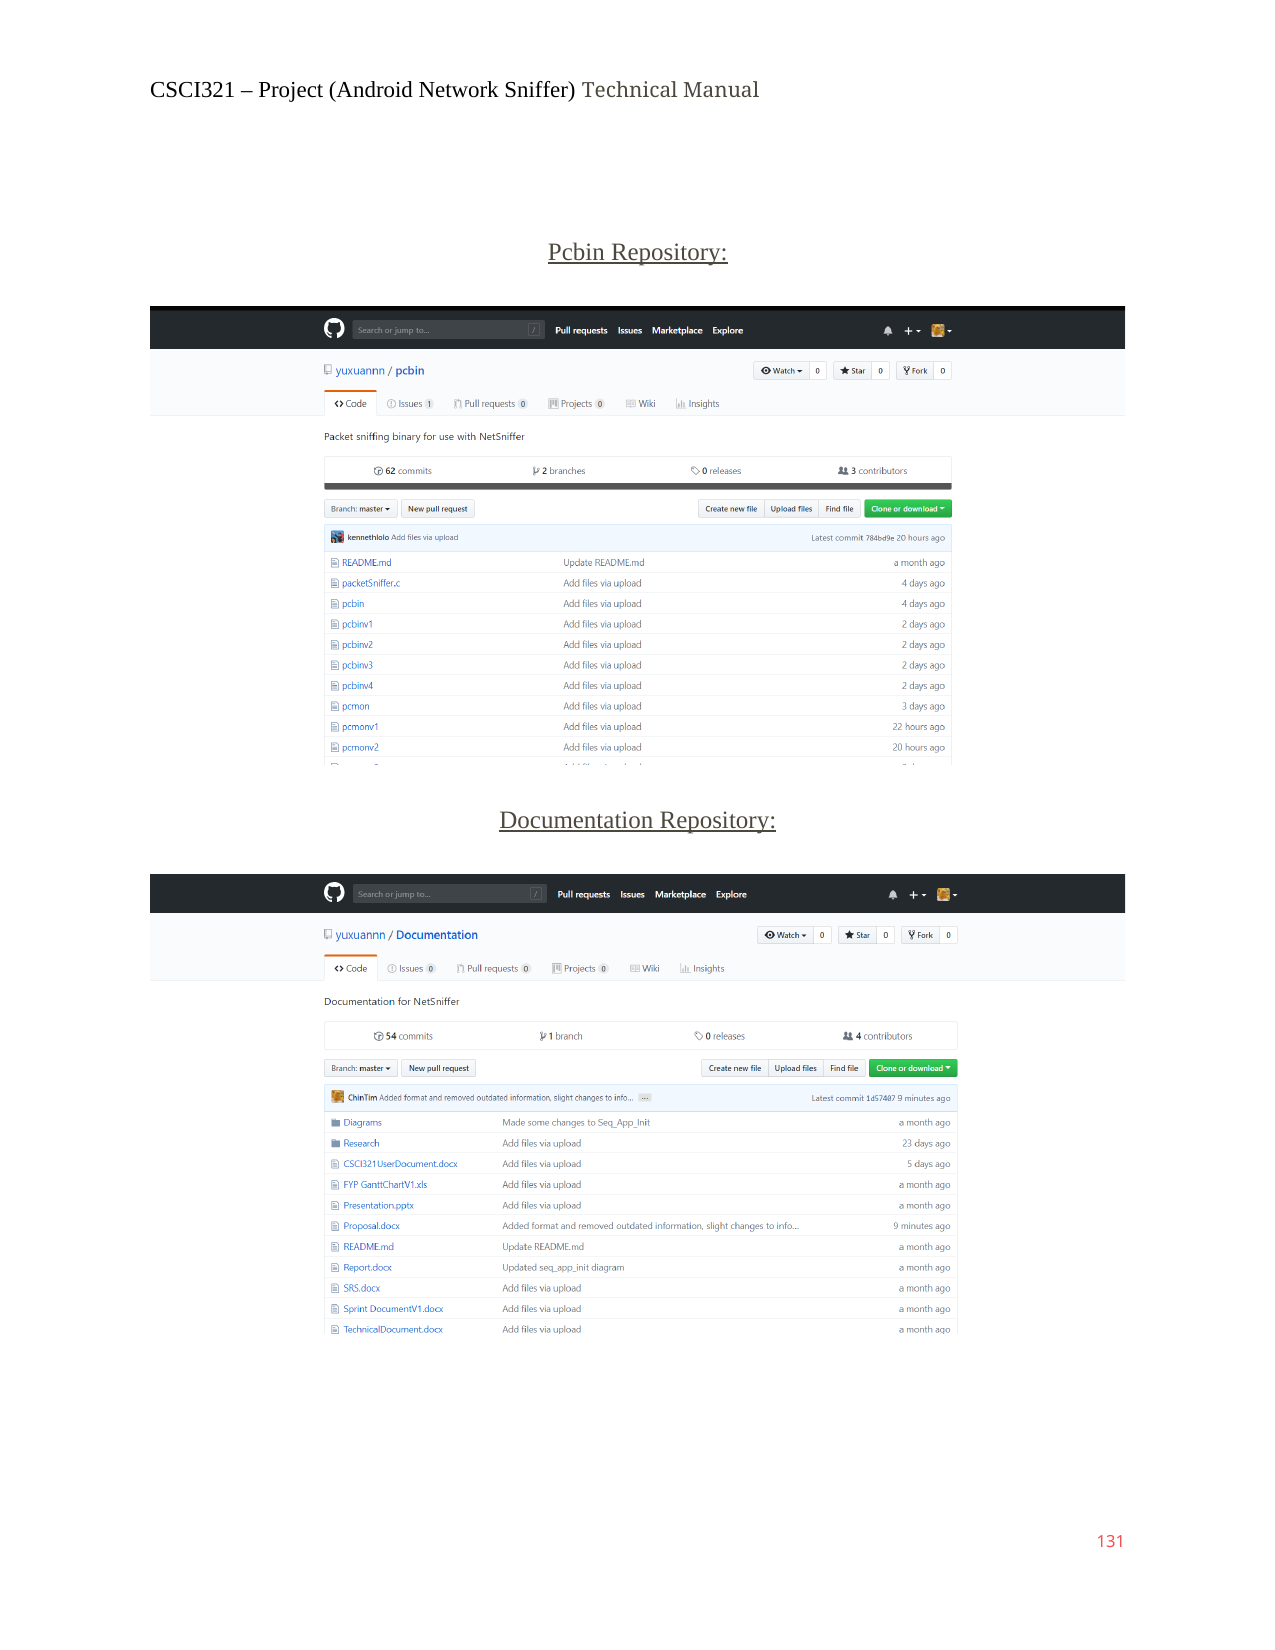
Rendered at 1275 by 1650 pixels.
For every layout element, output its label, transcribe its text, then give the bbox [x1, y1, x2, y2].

text Pcbin Repository: [150, 237, 1125, 266]
text Documentation Repository: [150, 805, 1125, 834]
picture [150, 306, 1125, 765]
picture [150, 874, 1125, 1334]
